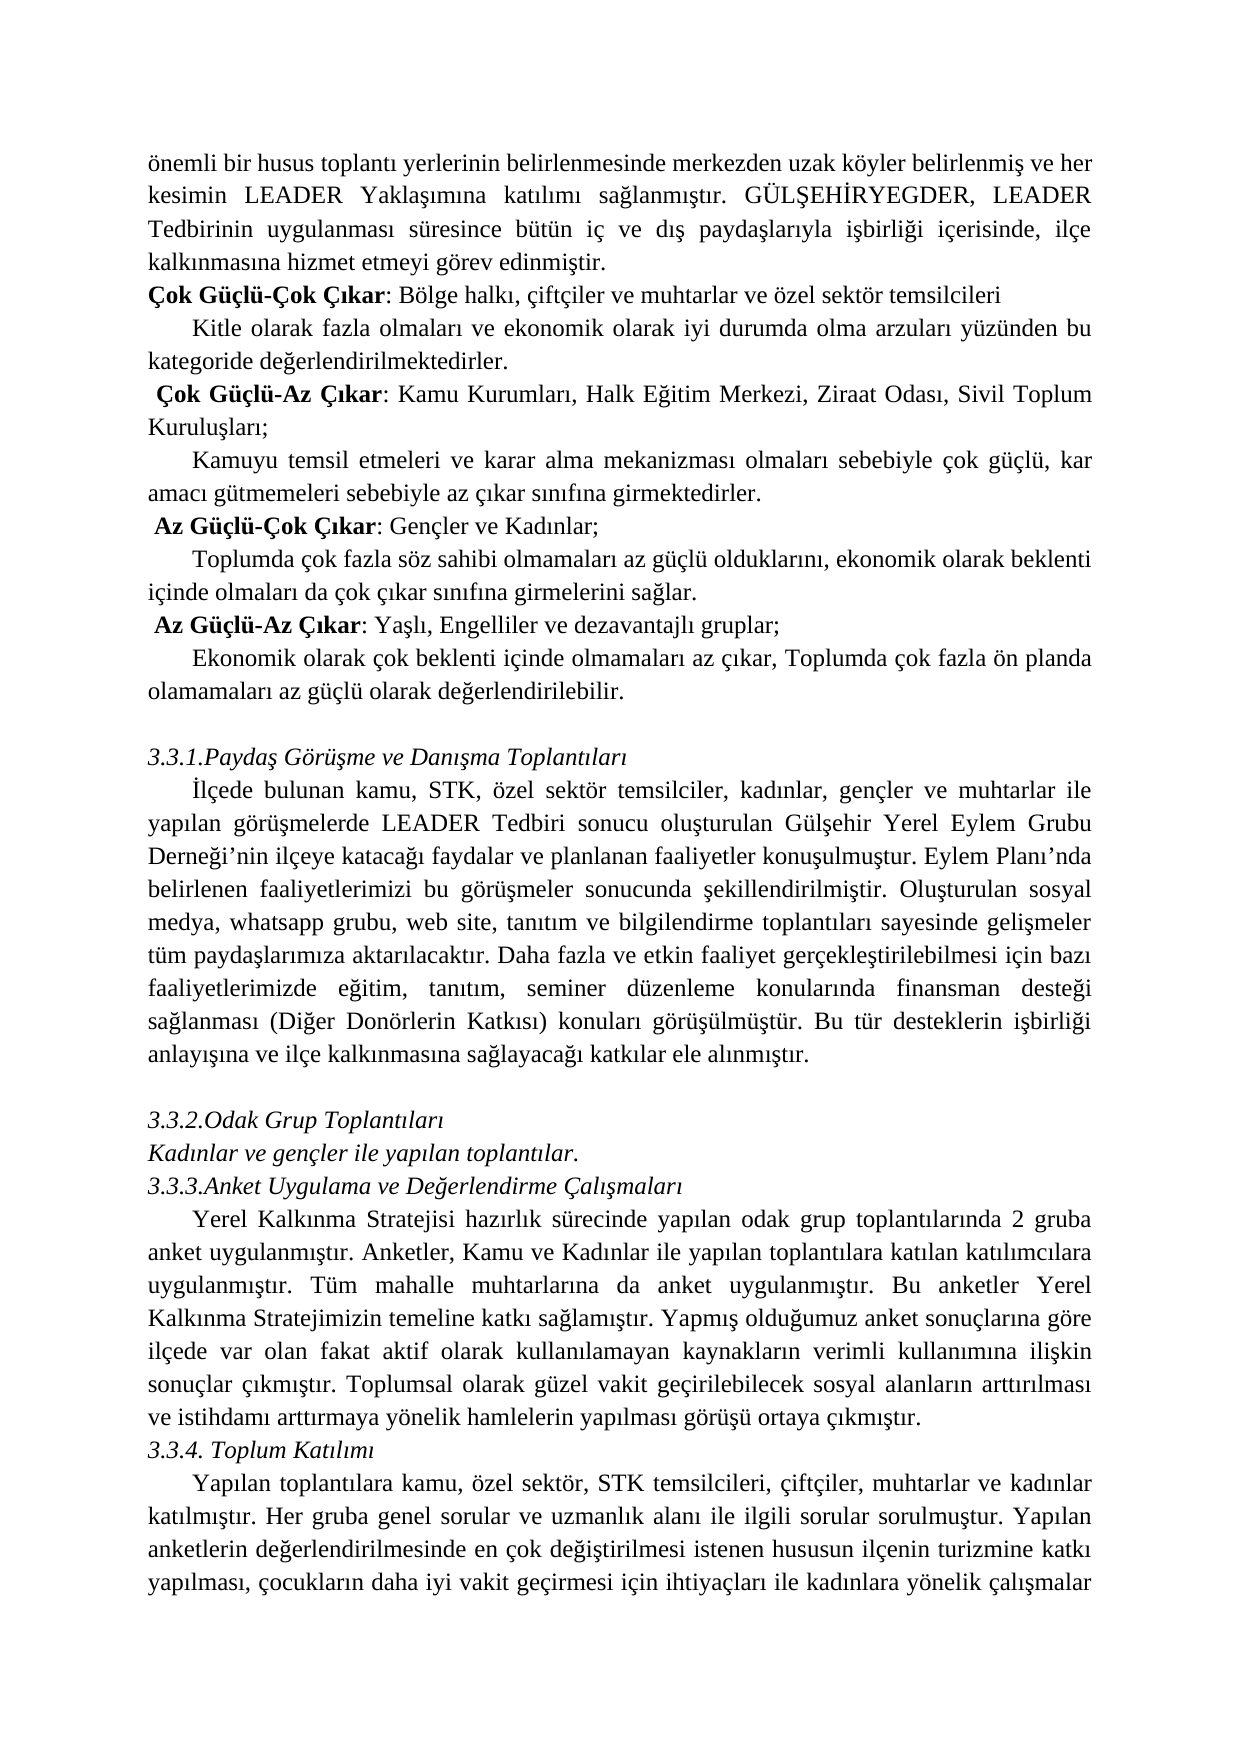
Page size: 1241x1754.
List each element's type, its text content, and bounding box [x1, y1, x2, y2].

text Kadınlar ve gençler ile yapılan toplantılar. [148, 1138, 1093, 1167]
text İlçede bulunan kamu, STK, özel sektör temsilciler, kadınlar, gençler ve muhtarlar ile yapılan görüşmelerde LEADER Tedbiri sonucu oluşturulan Gülşehir Yerel Eylem Grubu Derneği’nin ilçeye katacağı faydalar ve planlanan faaliyetler konuşulmuştur. Eylem Planı’nda belirlenen faaliyetlerimizi bu görüşmeler sonucunda şekillendirilmiştir. Oluşturulan sosyal medya, whatsapp grubu, web site, tanıtım ve bilgilendirme toplantıları sayesinde gelişmeler tüm paydaşlarımıza aktarılacaktır. Daha fazla ve etkin faaliyet gerçekleştirilebilmesi için bazı faaliyetlerimizde eğitim, tanıtım, seminer düzenleme konularında finansman desteği sağlanması (Diğer Donörlerin Katkısı) konuları görüşülmüştür. Bu tür desteklerin işbirliği anlayışına ve ilçe kalkınmasına sağlayacağı katkılar ele alınmıştır. [148, 775, 1093, 1068]
text Az Güçlü-Çok Çıkar: Gençler ve Kadınlar; [148, 511, 1093, 539]
text 3.3.1.Paydaş Görüşme ve Danışma Toplantıları [148, 742, 1093, 771]
text Kitle olarak fazla olmaları ve ekonomik olarak iyi durumda olma arzuları yüzünden bu kategoride değerlendirilmektedirler. [148, 313, 1093, 374]
text Kamuyu temsil etmeleri ve karar alma mekanizması olmaları sebebiyle çok güçlü, kar amacı gütmemeleri sebebiyle az çıkar sınıfına girmektedirler. [148, 445, 1093, 507]
text 3.3.2.Odak Grup Toplantıları [148, 1105, 1093, 1134]
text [148, 1468, 1093, 1596]
text Ekonomik olarak çok beklenti içinde olmamaları az çıkar, Toplumda çok fazla ön planda olamamaları az güçlü olarak değerlendirilebilir. [148, 643, 1093, 705]
text Az Güçlü-Az Çıkar: Yaşlı, Engelliler ve dezavantajlı gruplar; [148, 610, 1093, 639]
text 3.3.4. Toplum Katılımı [148, 1435, 1093, 1464]
text Çok Güçlü-Çok Çıkar: Bölge halkı, çiftçiler ve muhtarlar ve özel sektör temsilcileri [148, 280, 1093, 308]
text 3.3.3.Anket Uygulama ve Değerlendirme Çalışmaları [148, 1171, 1093, 1200]
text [148, 148, 1093, 275]
text Çok Güçlü-Az Çıkar: Kamu Kurumları, Halk Eğitim Merkezi, Ziraat Odası, Sivil Toplum Kuruluşları; [148, 379, 1093, 441]
text içinde olmaları da çok çıkar sınıfına girmelerini sağlar. [148, 577, 1093, 606]
text Yerel Kalkınma Stratejisi hazırlık sürecinde yapılan odak grup toplantılarında 2 gruba anket uygulanmıştır. Anketler, Kamu ve Kadınlar ile yapılan toplantılara katılan katılımcılara uygulanmıştır. Tüm mahalle muhtarlarına da anket uygulanmıştır. Bu anketler Yerel Kalkınma Stratejimizin temeline katkı sağlamıştır. Yapmış olduğumuz anket sonuçlarına göre ilçede var olan fakat aktif olarak kullanılamayan kaynakların verimli kullanımına ilişkin sonuçlar çıkmıştır. Toplumsal olarak güzel vakit geçirilebilecek sosyal alanların arttırılması ve istihdamı arttırmaya yönelik hamlelerin yapılması görüşü ortaya çıkmıştır. [148, 1204, 1093, 1431]
text Toplumda çok fazla söz sahibi olmamaları az güçlü olduklarını, ekonomik olarak beklenti [192, 544, 1093, 573]
